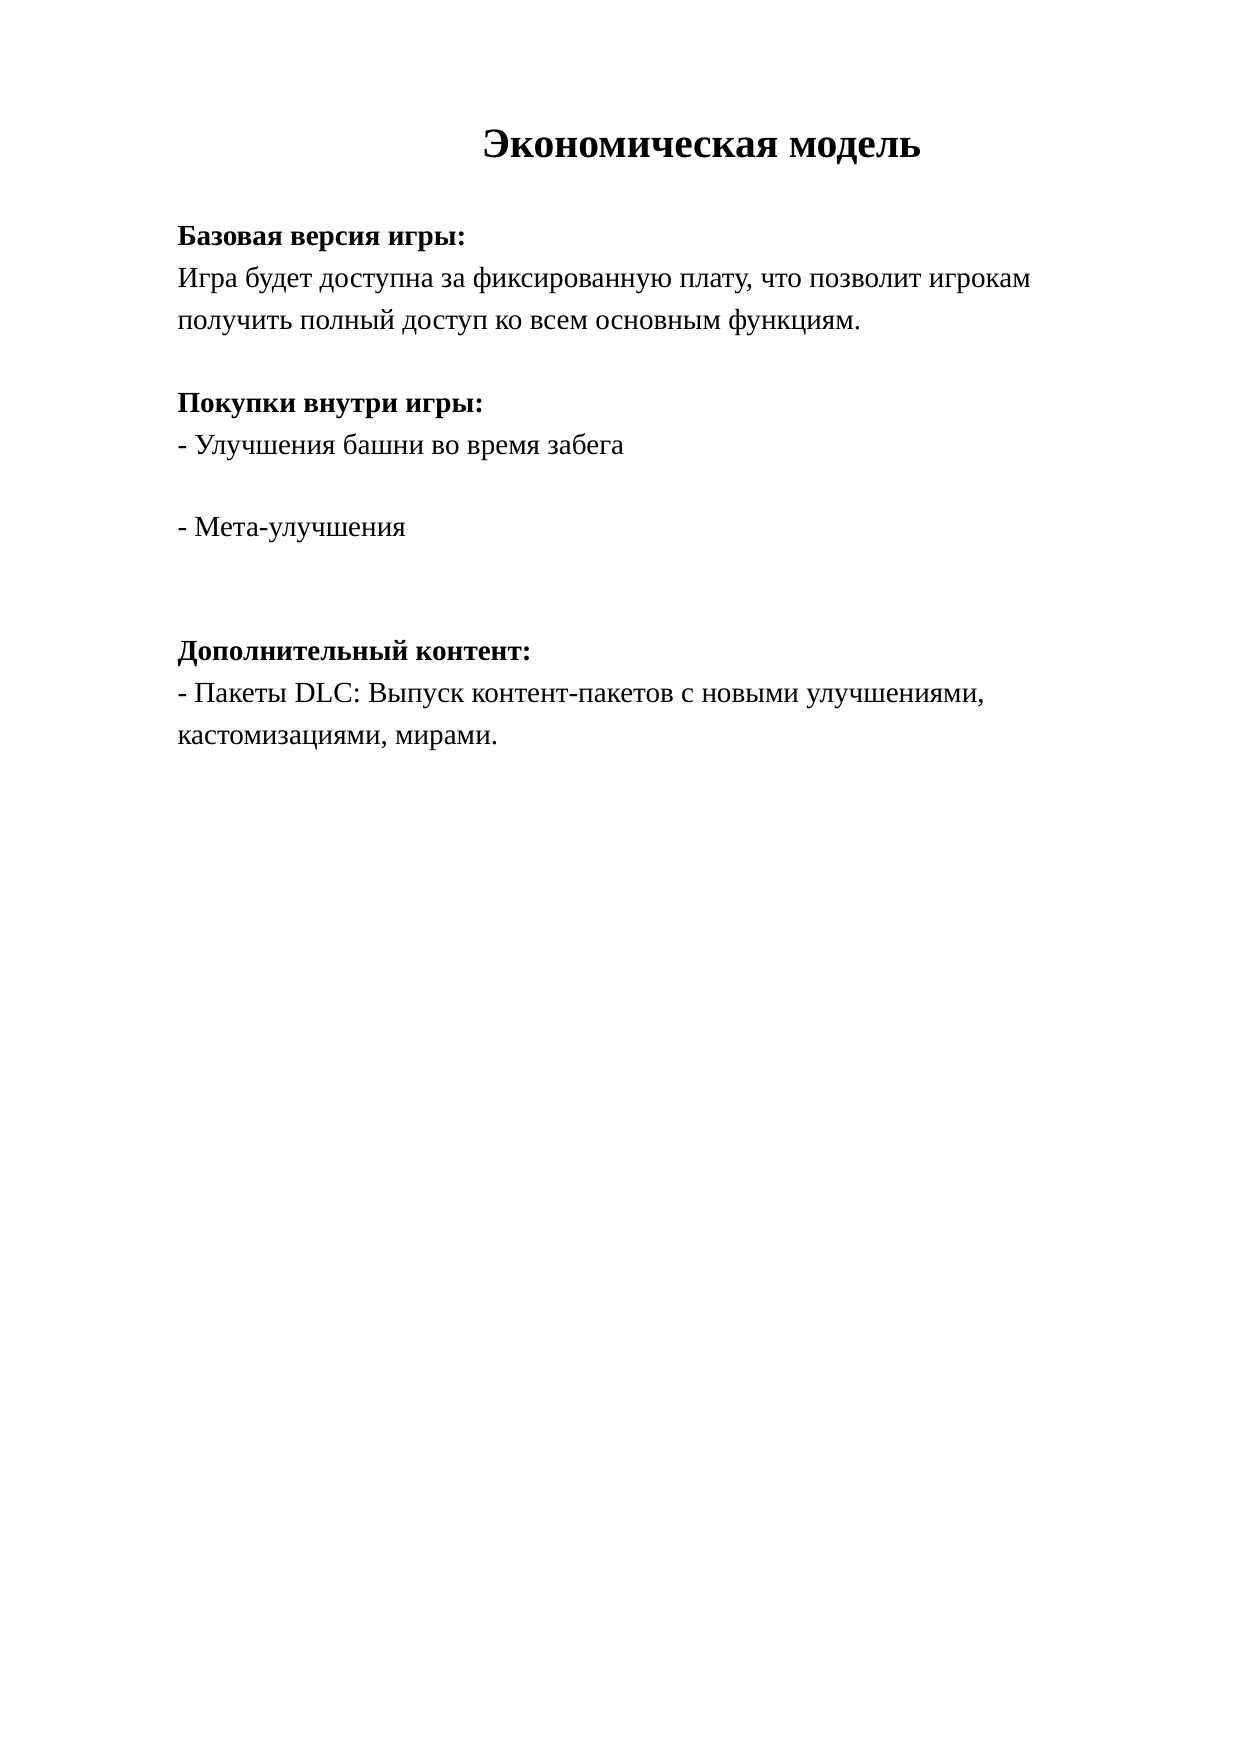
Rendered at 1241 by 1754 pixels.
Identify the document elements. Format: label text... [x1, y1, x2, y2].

text - Мета-улучшения [177, 509, 1152, 543]
text Экономическая модель [177, 118, 1152, 166]
text Дополнительный контент: - Пакеты DLC: Выпуск контент-пакетов с новыми улучшениями, кастомизациями, мирами. [177, 591, 1152, 750]
text Базовая версия игры: Игра будет доступна за фиксированную плату, что позволит игрокам получить полный доступ ко всем основным функциям. Покупки внутри игры: - Улучшения башни во время забега [177, 218, 1152, 461]
